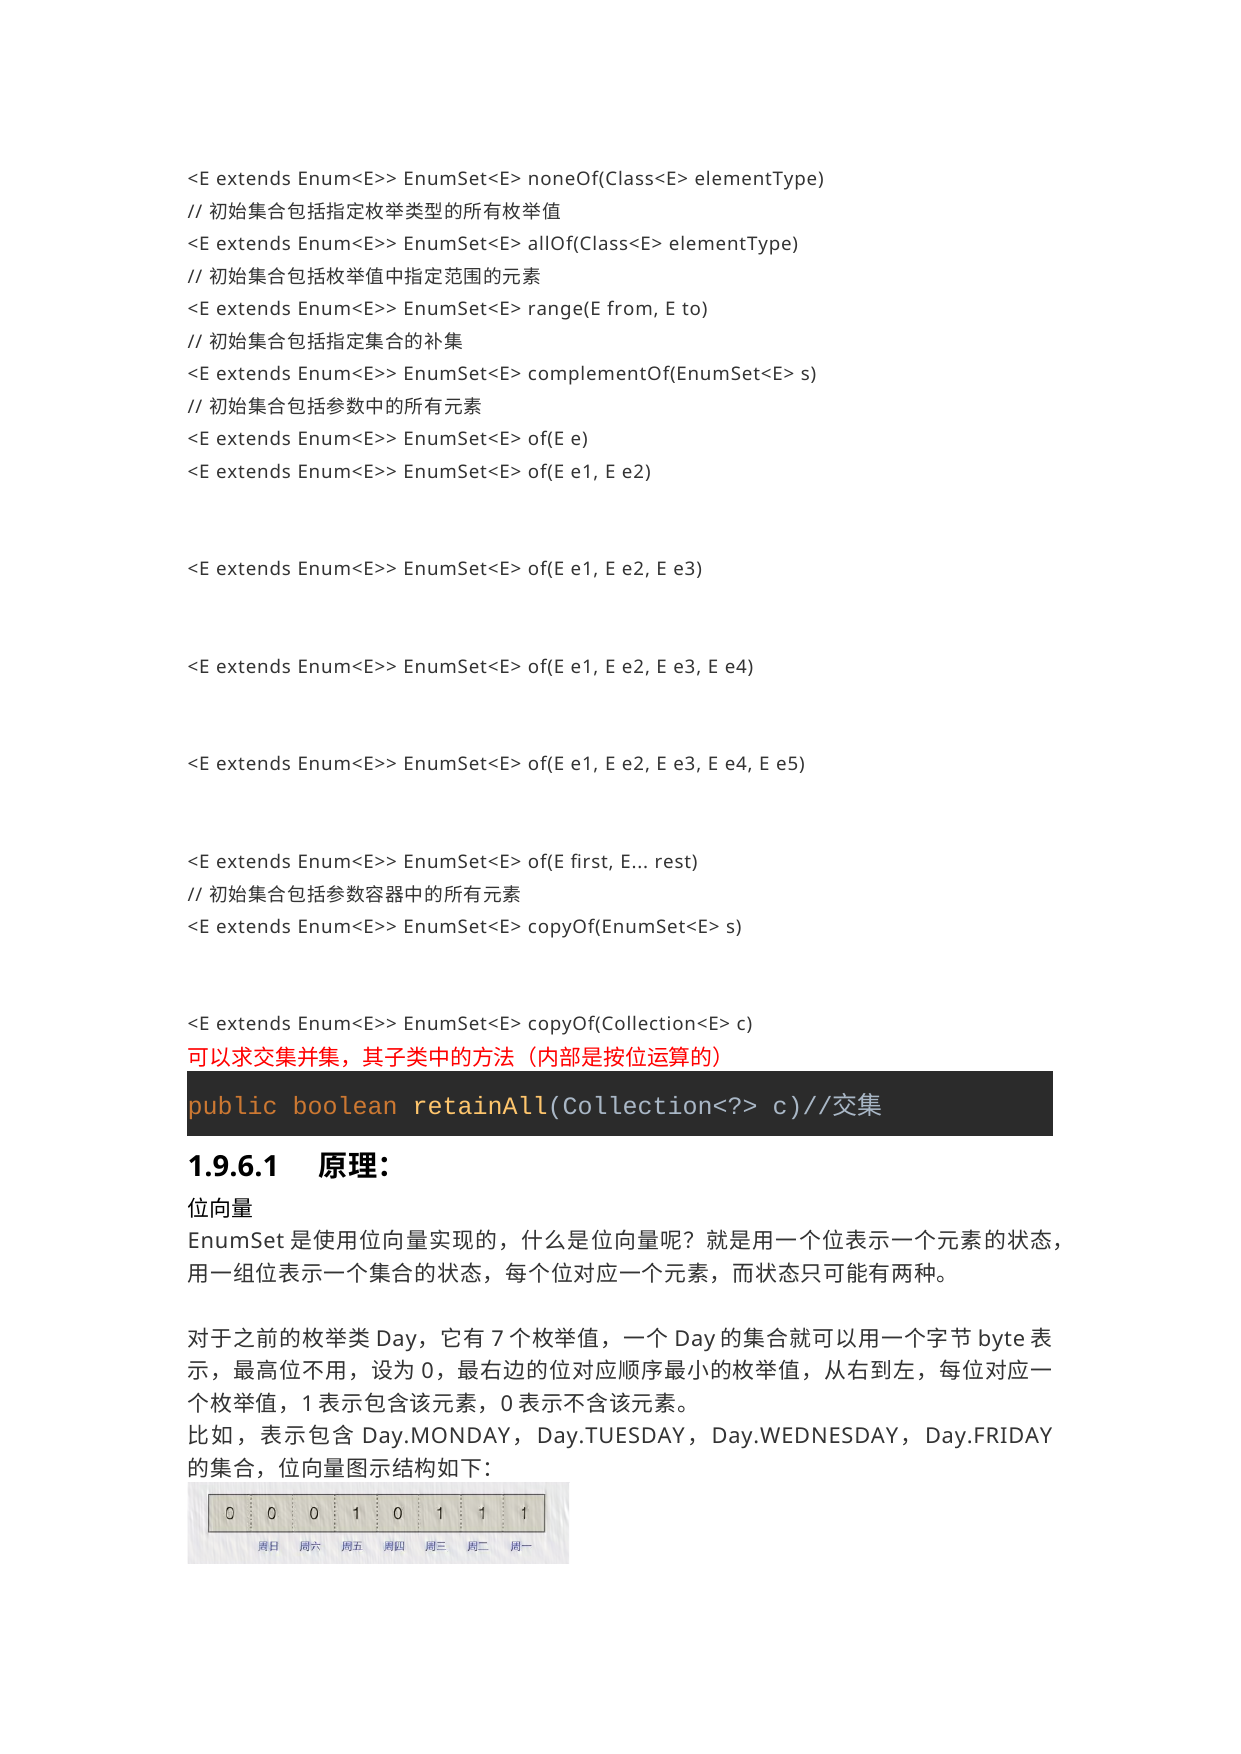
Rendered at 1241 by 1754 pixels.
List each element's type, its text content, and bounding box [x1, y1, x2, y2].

text 位向量 [187, 1191, 1053, 1223]
text <E extends Enum<E>> EnumSet<E> noneOf(Class<E> elementType) [187, 162, 1053, 194]
text EnumSet是使用位向量实现的，什么是位向量呢？就是用一个位表示一个元素的状态，用一组位表示一个集合的状态，每个位对应一个元素，而状态只可能有两种。 [187, 1223, 1053, 1288]
text 可以求交集并集，其子类中的方法（内部是按位运算的） [187, 1039, 1053, 1071]
subtitle 原理： [187, 1142, 1053, 1185]
text <E extends Enum<E>> EnumSet<E> range(E from, E to) [187, 292, 1053, 324]
text 对于之前的枚举类Day，它有7个枚举值，一个Day的集合就可以用一个字节byte表示，最高位不用，设为0，最右边的位对应顺序最小的枚举值，从右到左，每位对应一个枚举值，1表示包含该元素，0表示不含该元素。 [187, 1320, 1053, 1418]
text // 初始集合包括参数容器中的所有元素 [187, 877, 1053, 909]
text <E extends Enum<E>> EnumSet<E> of(E e1, E e2, E e3, E e4, E e5) [187, 747, 1053, 844]
text <E extends Enum<E>> EnumSet<E> copyOf(EnumSet<E> s) [187, 909, 1053, 1007]
text public boolean retainAll(Collection<?> c)//交集 [187, 1071, 1053, 1136]
text <E extends Enum<E>> EnumSet<E> allOf(Class<E> elementType) [187, 227, 1053, 259]
text <E extends Enum<E>> EnumSet<E> of(E e1, E e2, E e3) [187, 552, 1053, 649]
text <E extends Enum<E>> EnumSet<E> complementOf(EnumSet<E> s) [187, 357, 1053, 389]
text <E extends Enum<E>> EnumSet<E> of(E e1, E e2) [187, 454, 1053, 552]
picture [187, 1482, 570, 1564]
text // 初始集合包括参数中的所有元素 [187, 389, 1053, 422]
text // 初始集合包括指定枚举类型的所有枚举值 [187, 194, 1053, 227]
text <E extends Enum<E>> EnumSet<E> of(E first, E... rest) [187, 844, 1053, 877]
text <E extends Enum<E>> EnumSet<E> of(E e) [187, 422, 1053, 454]
text <E extends Enum<E>> EnumSet<E> of(E e1, E e2, E e3, E e4) [187, 649, 1053, 747]
text <E extends Enum<E>> EnumSet<E> copyOf(Collection<E> c) [187, 1007, 1053, 1039]
text // 初始集合包括枚举值中指定范围的元素 [187, 259, 1053, 292]
text 比如，表示包含Day.MONDAY，Day.TUESDAY，Day.WEDNESDAY，Day.FRIDAY的集合，位向量图示结构如下： [187, 1418, 1053, 1483]
text // 初始集合包括指定集合的补集 [187, 324, 1053, 357]
